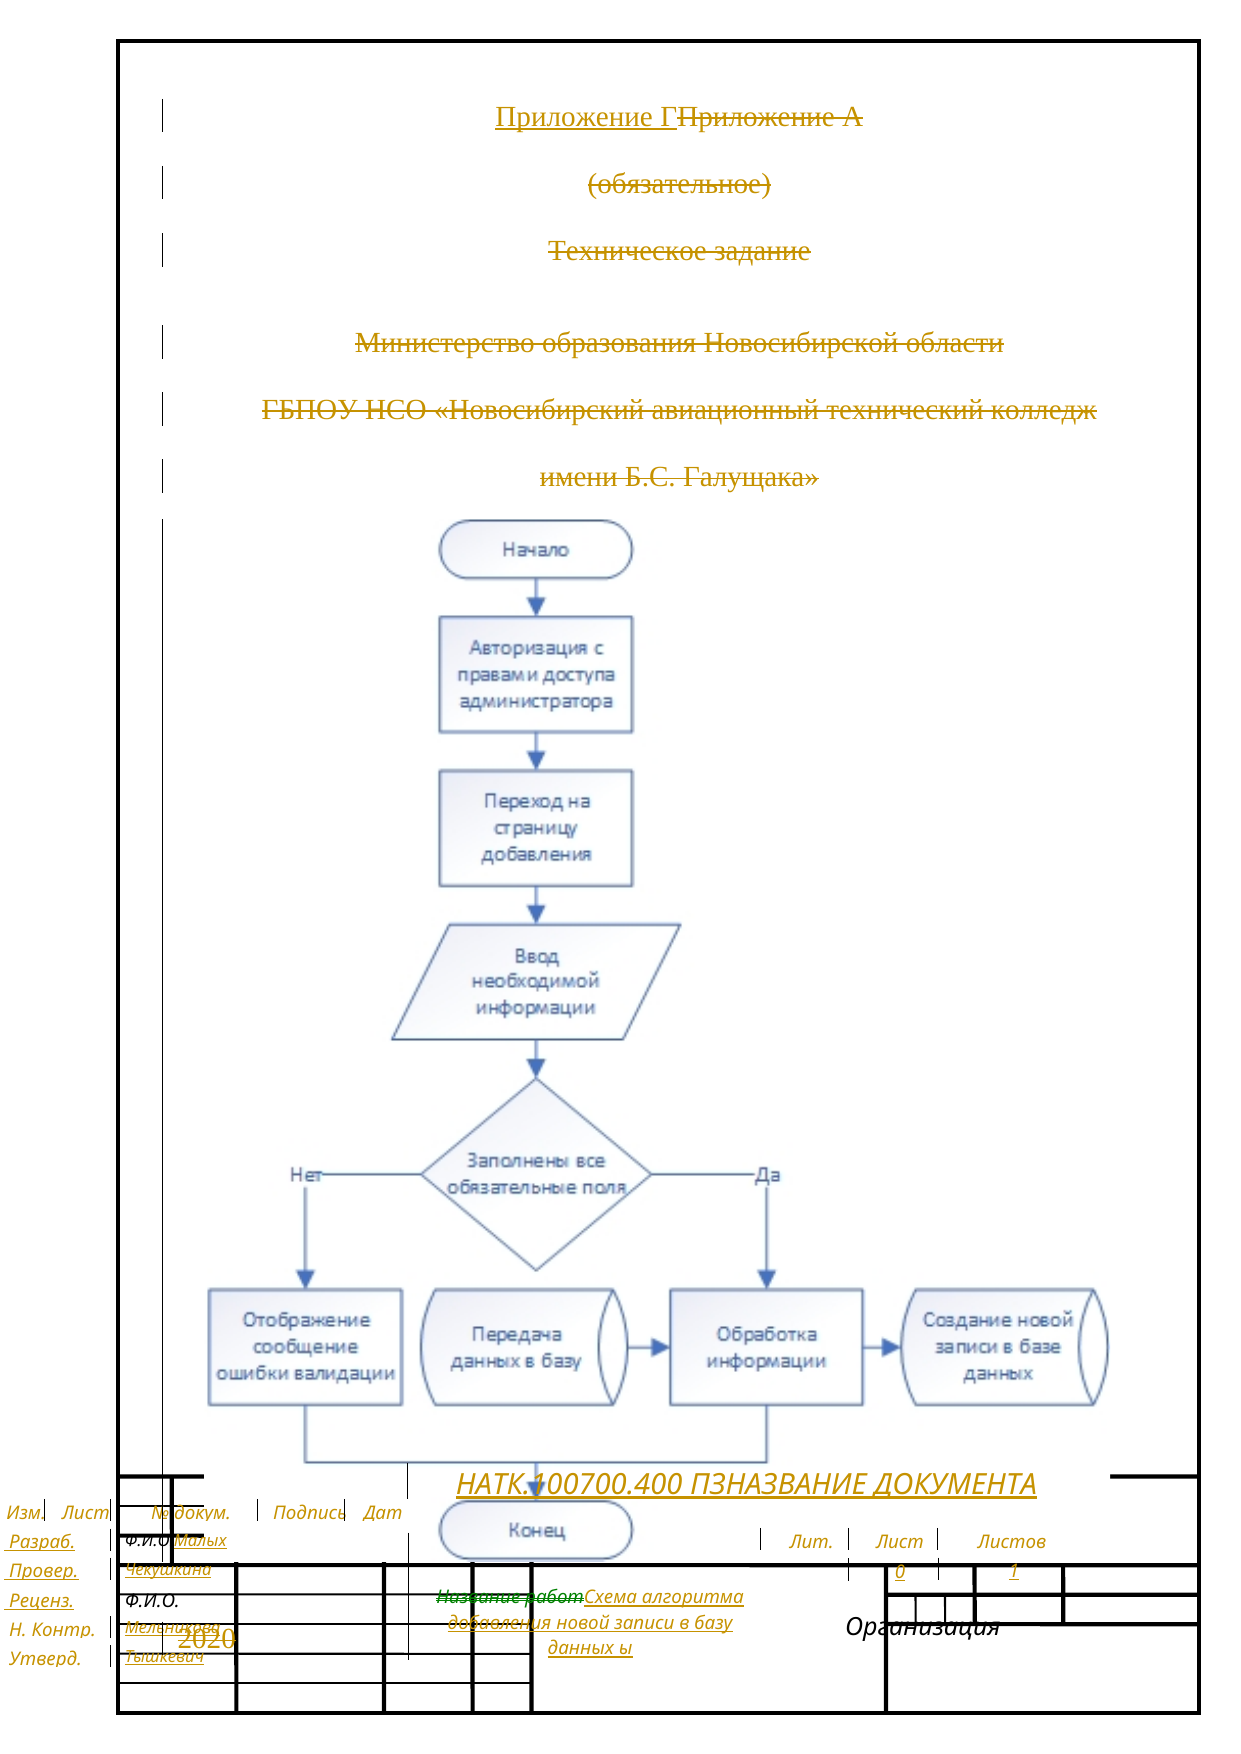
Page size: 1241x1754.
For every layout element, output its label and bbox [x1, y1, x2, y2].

picture [204, 519, 1111, 1562]
